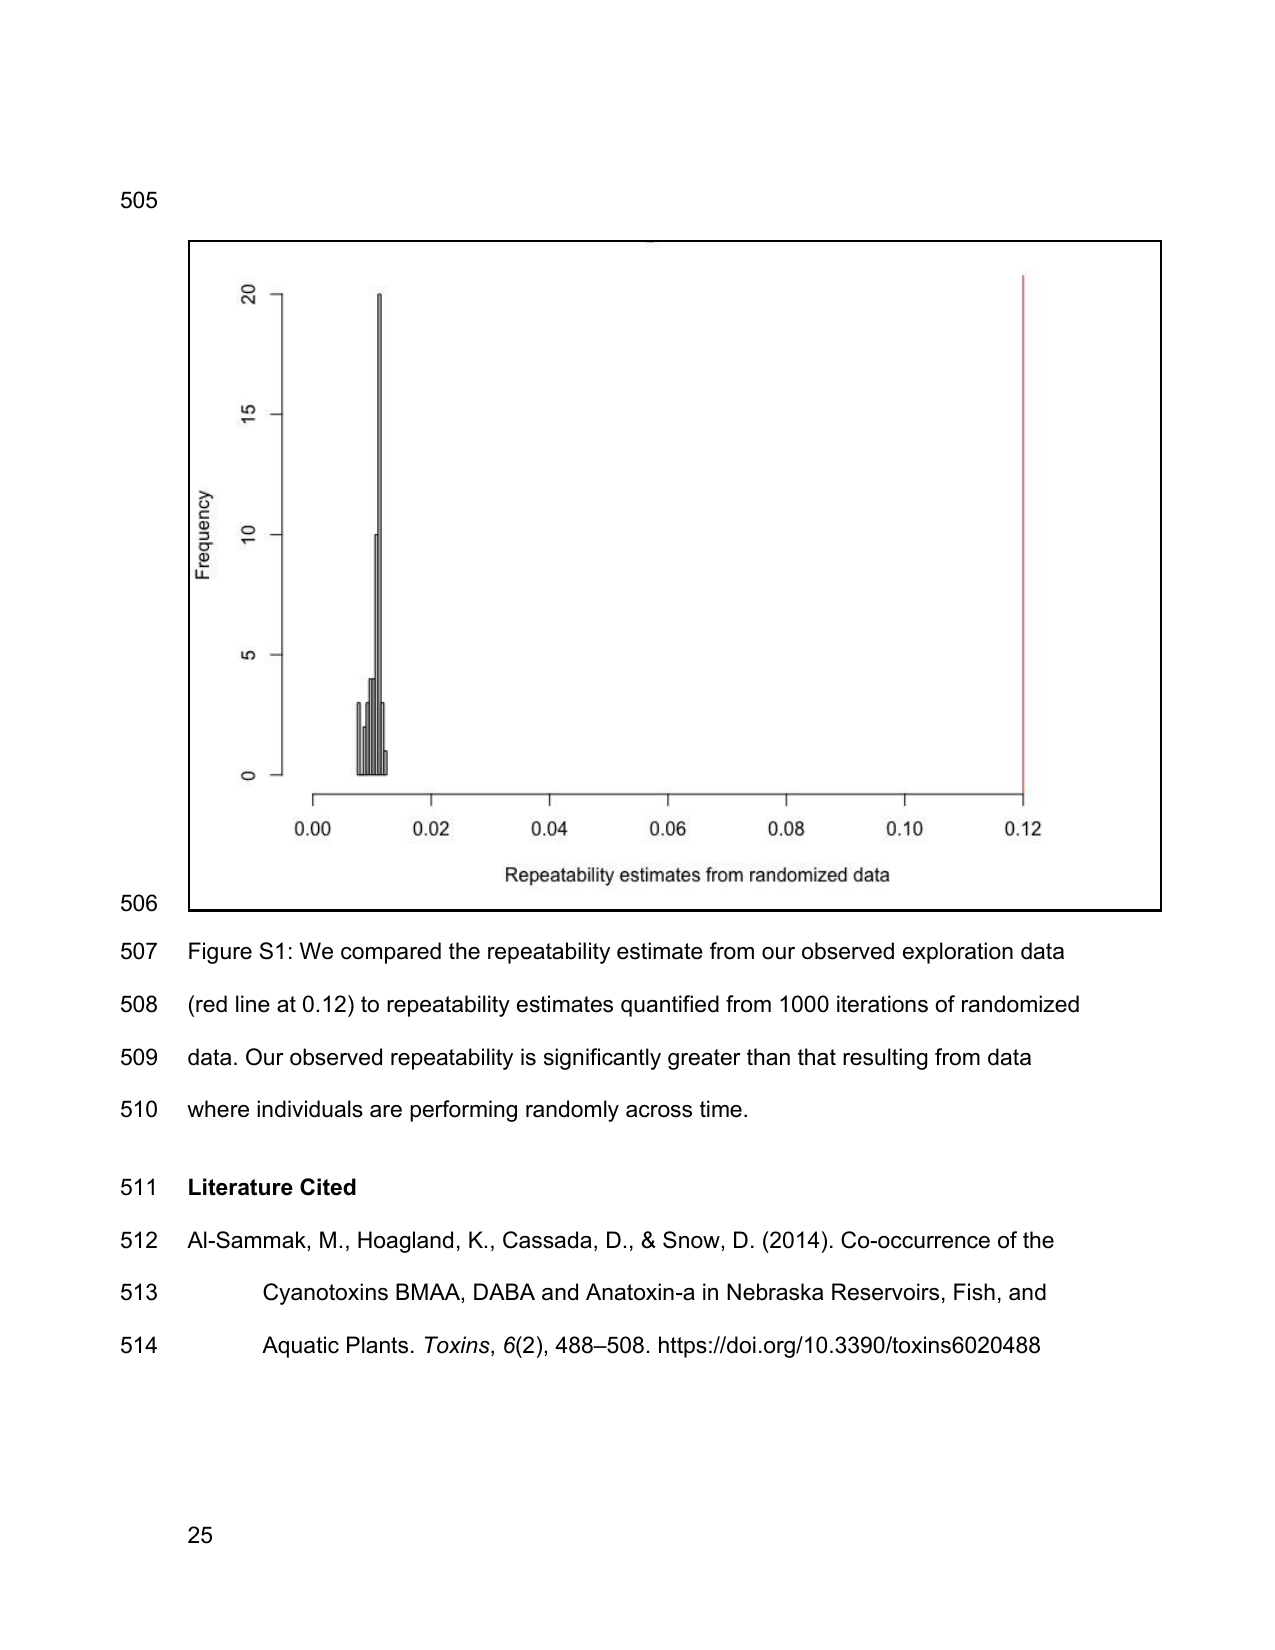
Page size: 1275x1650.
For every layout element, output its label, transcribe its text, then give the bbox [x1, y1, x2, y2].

text Figure S1: We compared the repeatability estimate from our observed exploration data (red line at 0.12) to repeatability estimates quantified from 1000 iterations of randomized data. Our observed repeatability is significantly greater than that resulting from data where individuals are performing randomly across time. [187, 938, 1087, 1122]
text Al-Sammak, M., Hoagland, K., Cassada, D., & Snow, D. (2014). Co-occurrence of the Cyanotoxins BMAA, DABA and Anatoxin-a in Nebraska Reservoirs, Fish, and Aquatic Plants. Toxins, 6(2), 488–508. https://doi.org/10.3390/toxins6020488 [187, 1227, 1087, 1358]
text Literature Cited [187, 1174, 1087, 1200]
picture [190, 242, 1160, 909]
